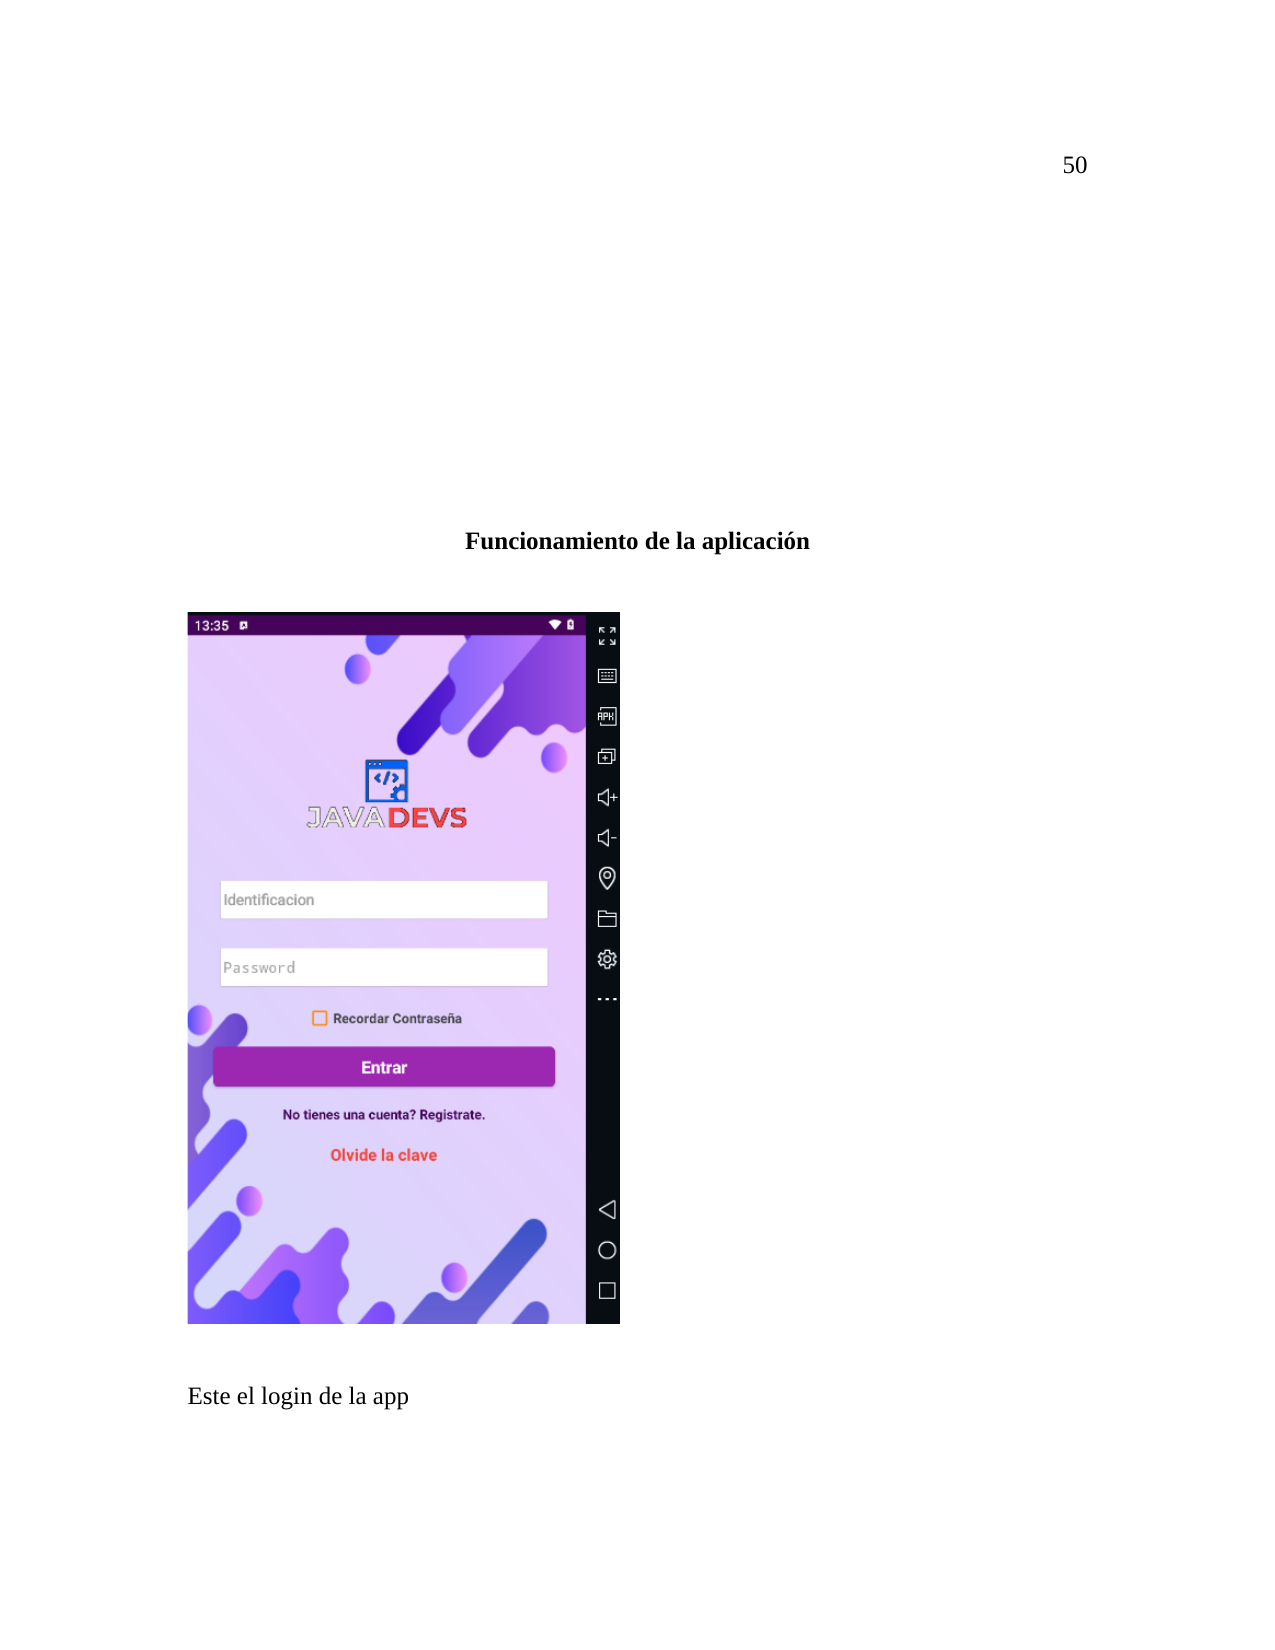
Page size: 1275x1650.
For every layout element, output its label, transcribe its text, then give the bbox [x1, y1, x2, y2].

text Este el login de la app [187, 1381, 1087, 1410]
picture [187, 612, 620, 1324]
text Funcionamiento de la aplicación [187, 526, 1087, 555]
